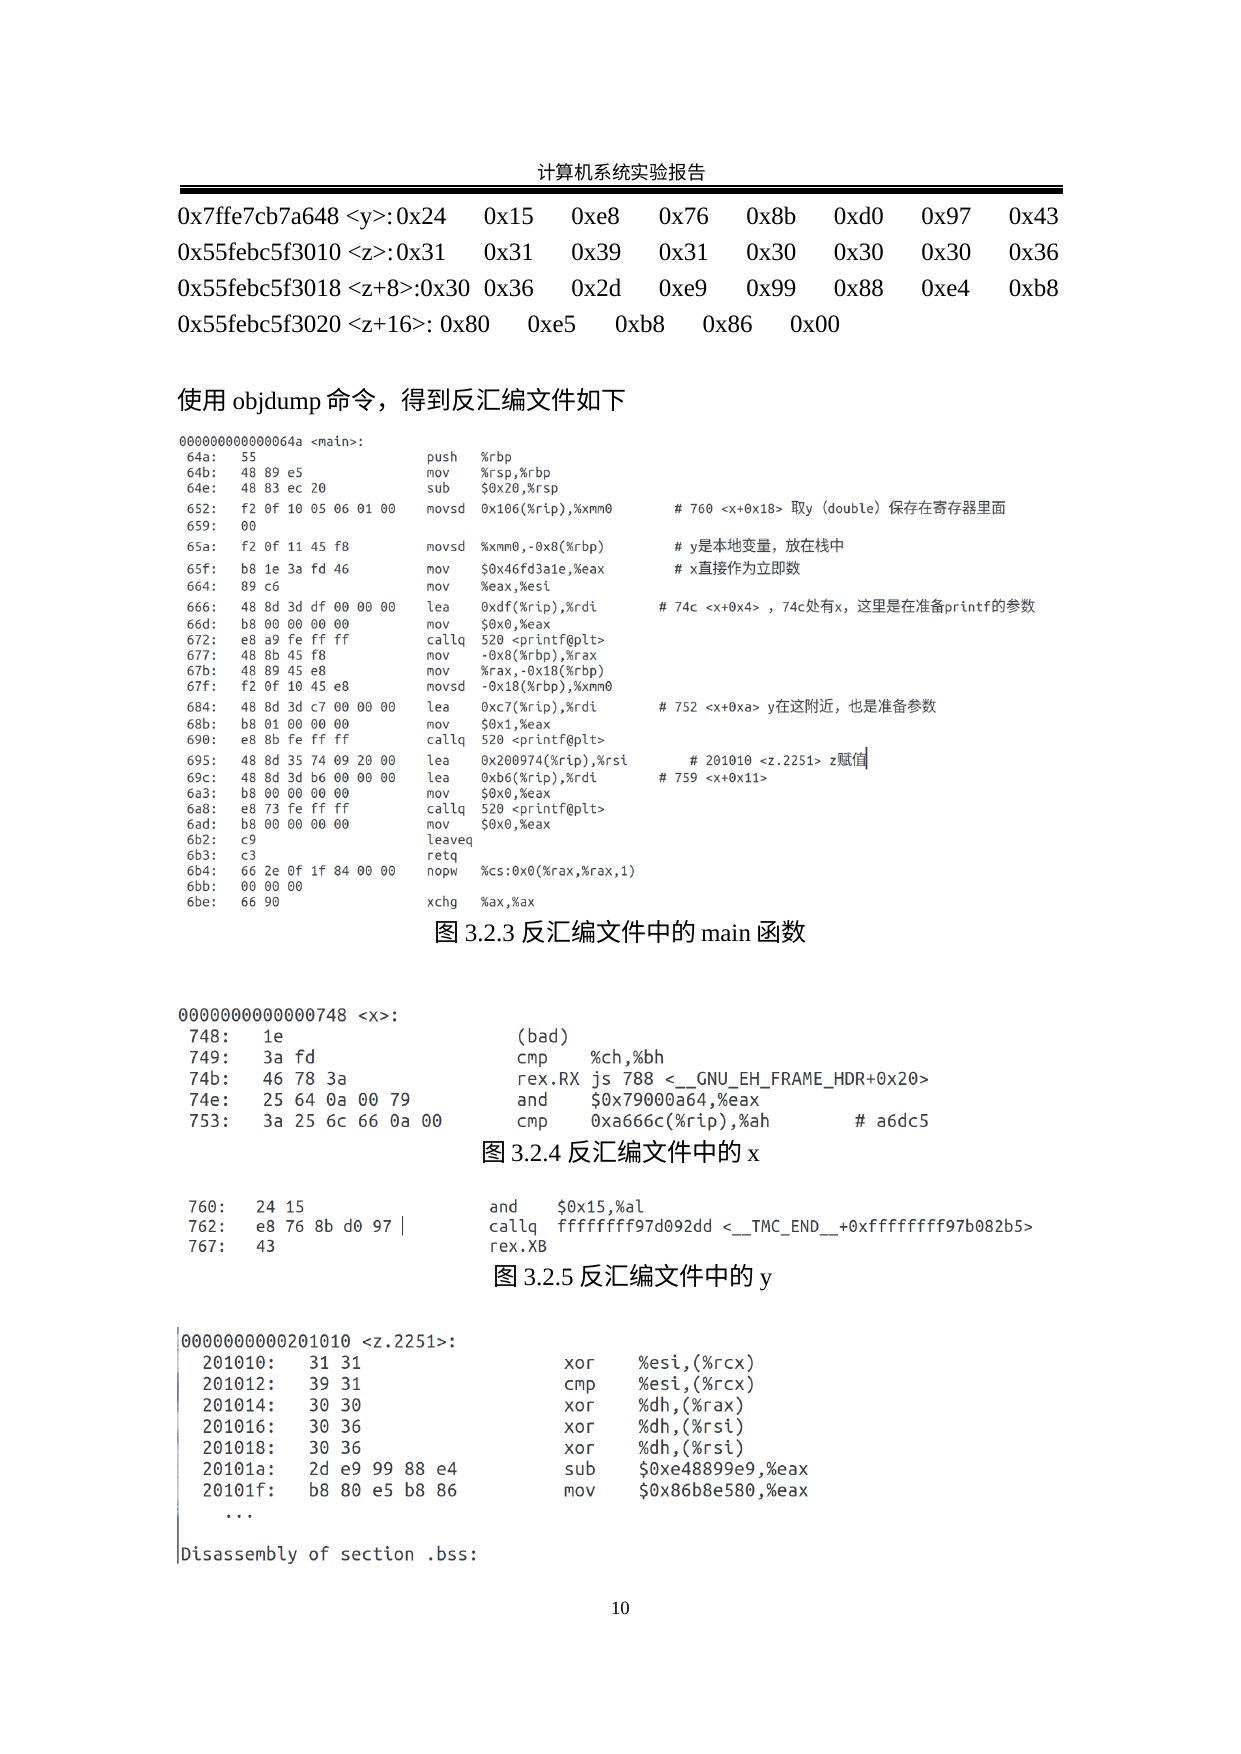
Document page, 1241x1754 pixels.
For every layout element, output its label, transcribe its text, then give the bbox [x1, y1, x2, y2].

picture [177, 1327, 1064, 1564]
text 图3.2.4 反汇编文件中的x [177, 1133, 1063, 1169]
text 使用objdump命令，得到反汇编文件如下 [177, 381, 1063, 417]
text 0x55febc5f3020 <z+16>: 0x80 0xe5 0xb8 0x86 0x00 [177, 309, 1063, 337]
picture [177, 425, 1063, 913]
picture [177, 1197, 1063, 1256]
text 0x7ffe7cb7a648 <y>: 0x24 0x15 0xe8 0x76 0x8b 0xd0 0x97 0x43 [177, 201, 1063, 229]
text 0x55febc5f3018 <z+8>:0x30 0x36 0x2d 0xe9 0x99 0x88 0xe4 0xb8 [177, 273, 1063, 301]
picture [177, 993, 1058, 1133]
text 图3.2.3 反汇编文件中的main函数 [177, 913, 1063, 948]
text 图3.2.5 反汇编文件中的y [177, 1256, 1063, 1292]
text 0x55febc5f3010 <z>: 0x31 0x31 0x39 0x31 0x30 0x30 0x30 0x36 [177, 237, 1063, 266]
